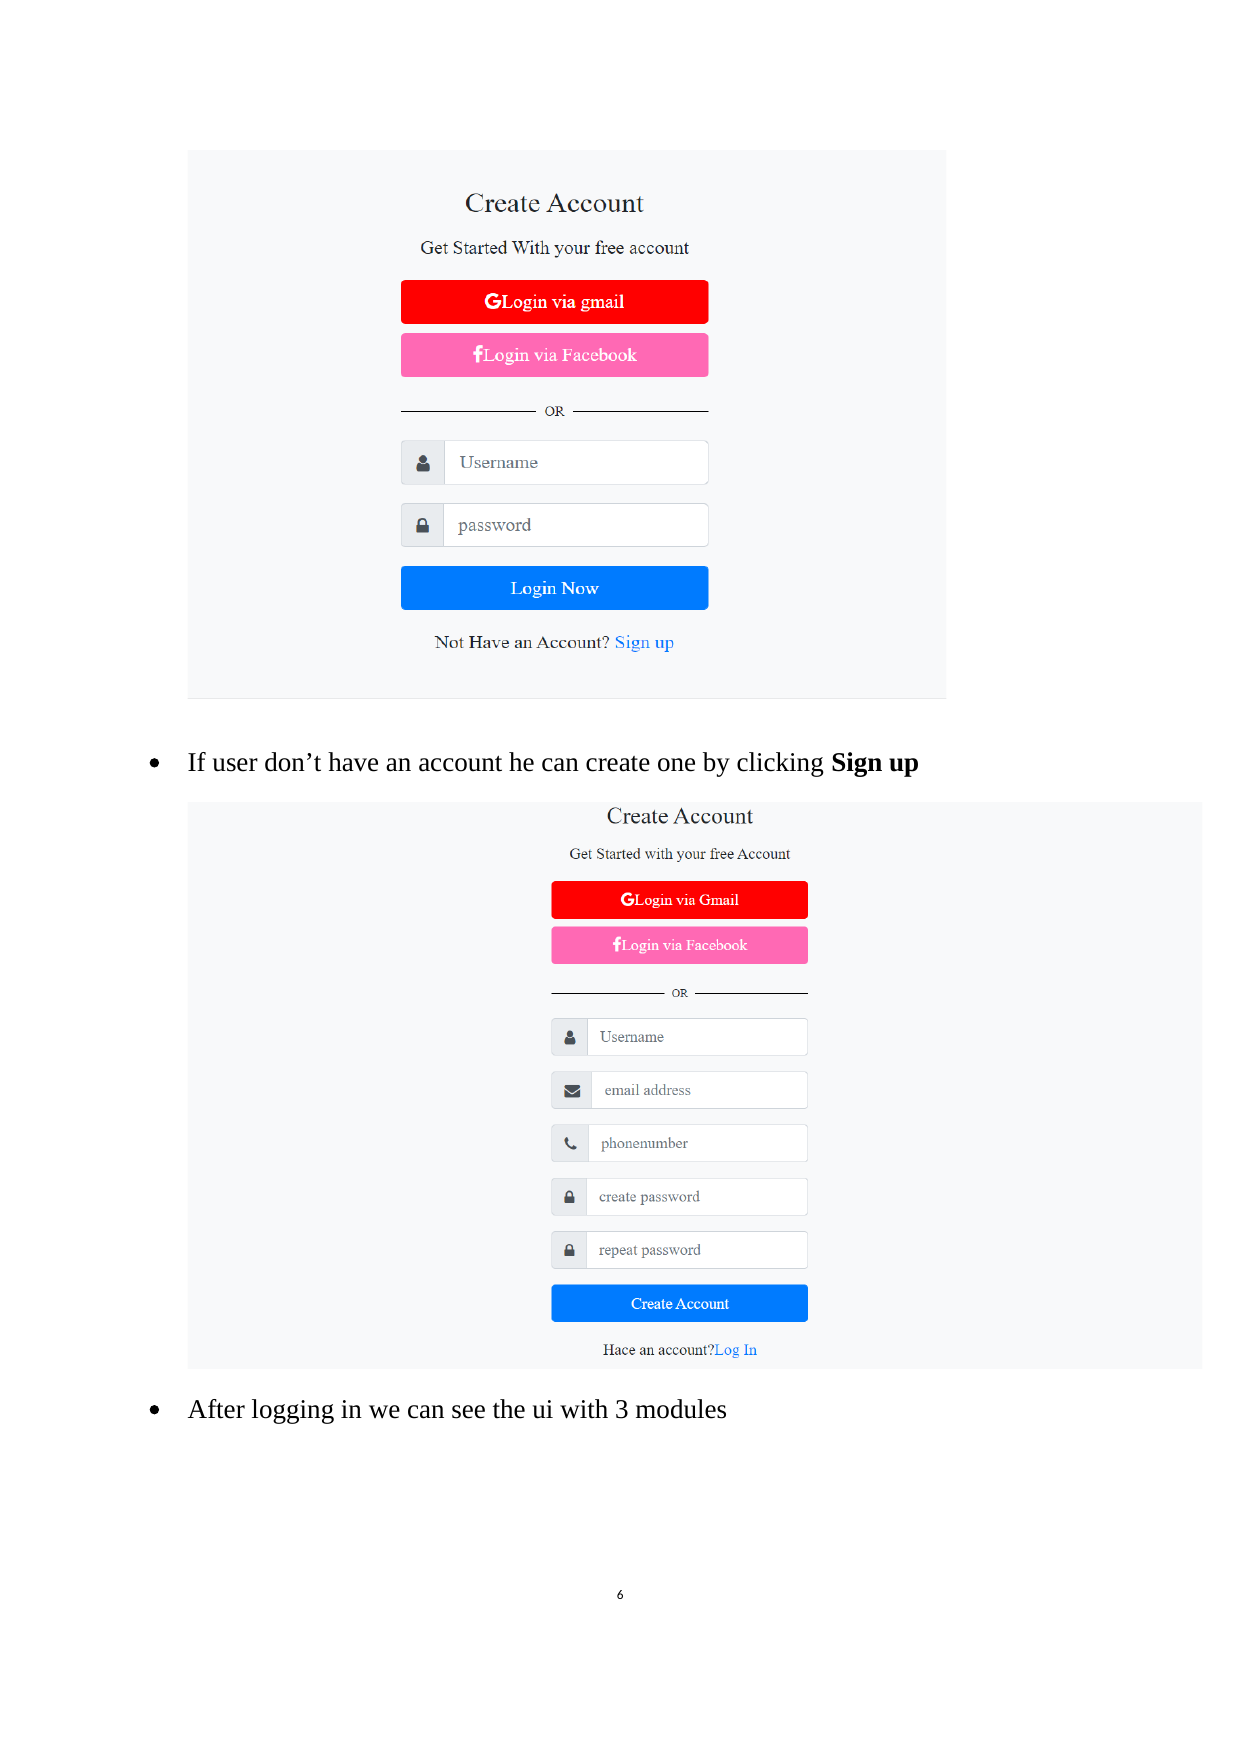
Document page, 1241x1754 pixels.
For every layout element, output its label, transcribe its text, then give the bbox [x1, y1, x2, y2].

picture [187, 150, 947, 722]
list After logging in we can see the ui with 3 modules [150, 1393, 1128, 1424]
list If user don’t have an account he can create one by clicking Sign up [150, 746, 1128, 777]
picture [187, 802, 1203, 1369]
